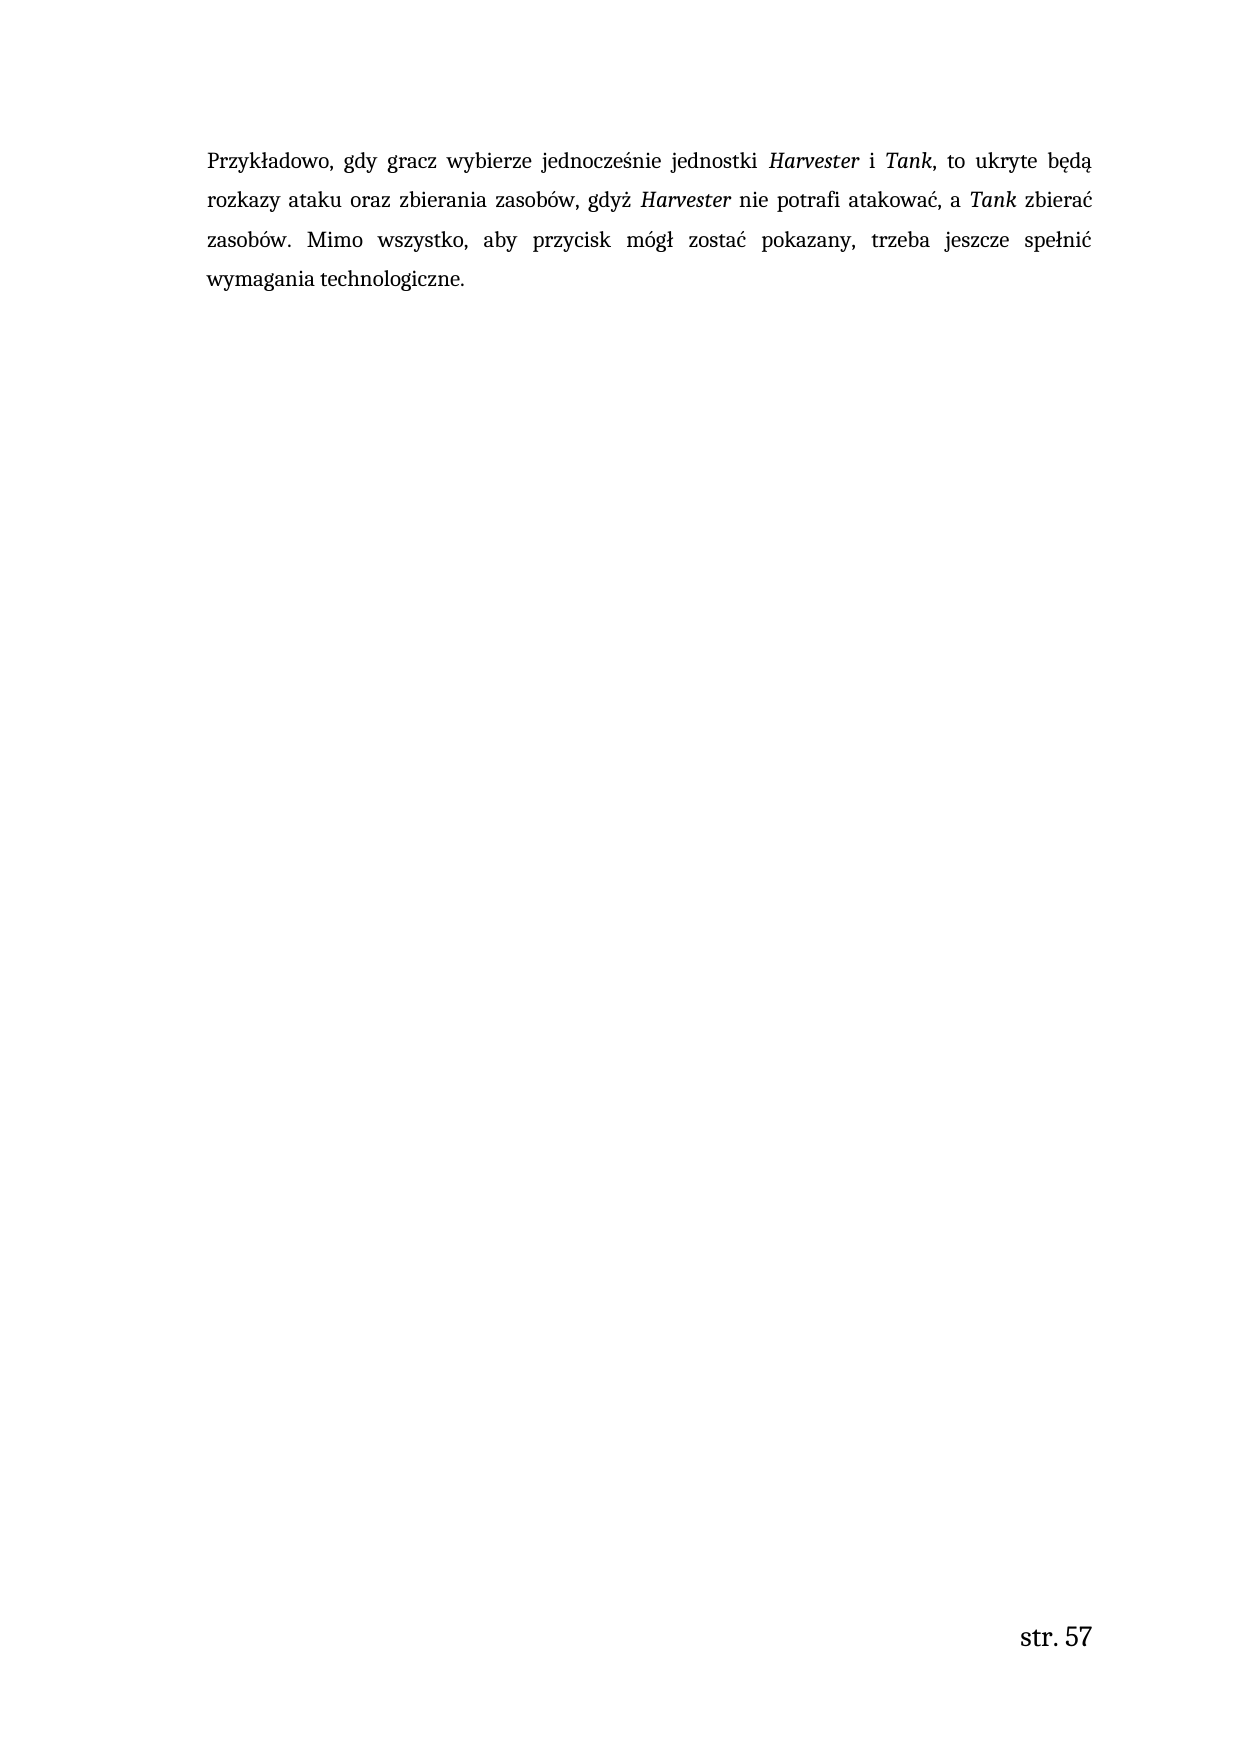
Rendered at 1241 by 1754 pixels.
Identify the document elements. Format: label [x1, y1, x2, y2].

text [207, 148, 1092, 292]
